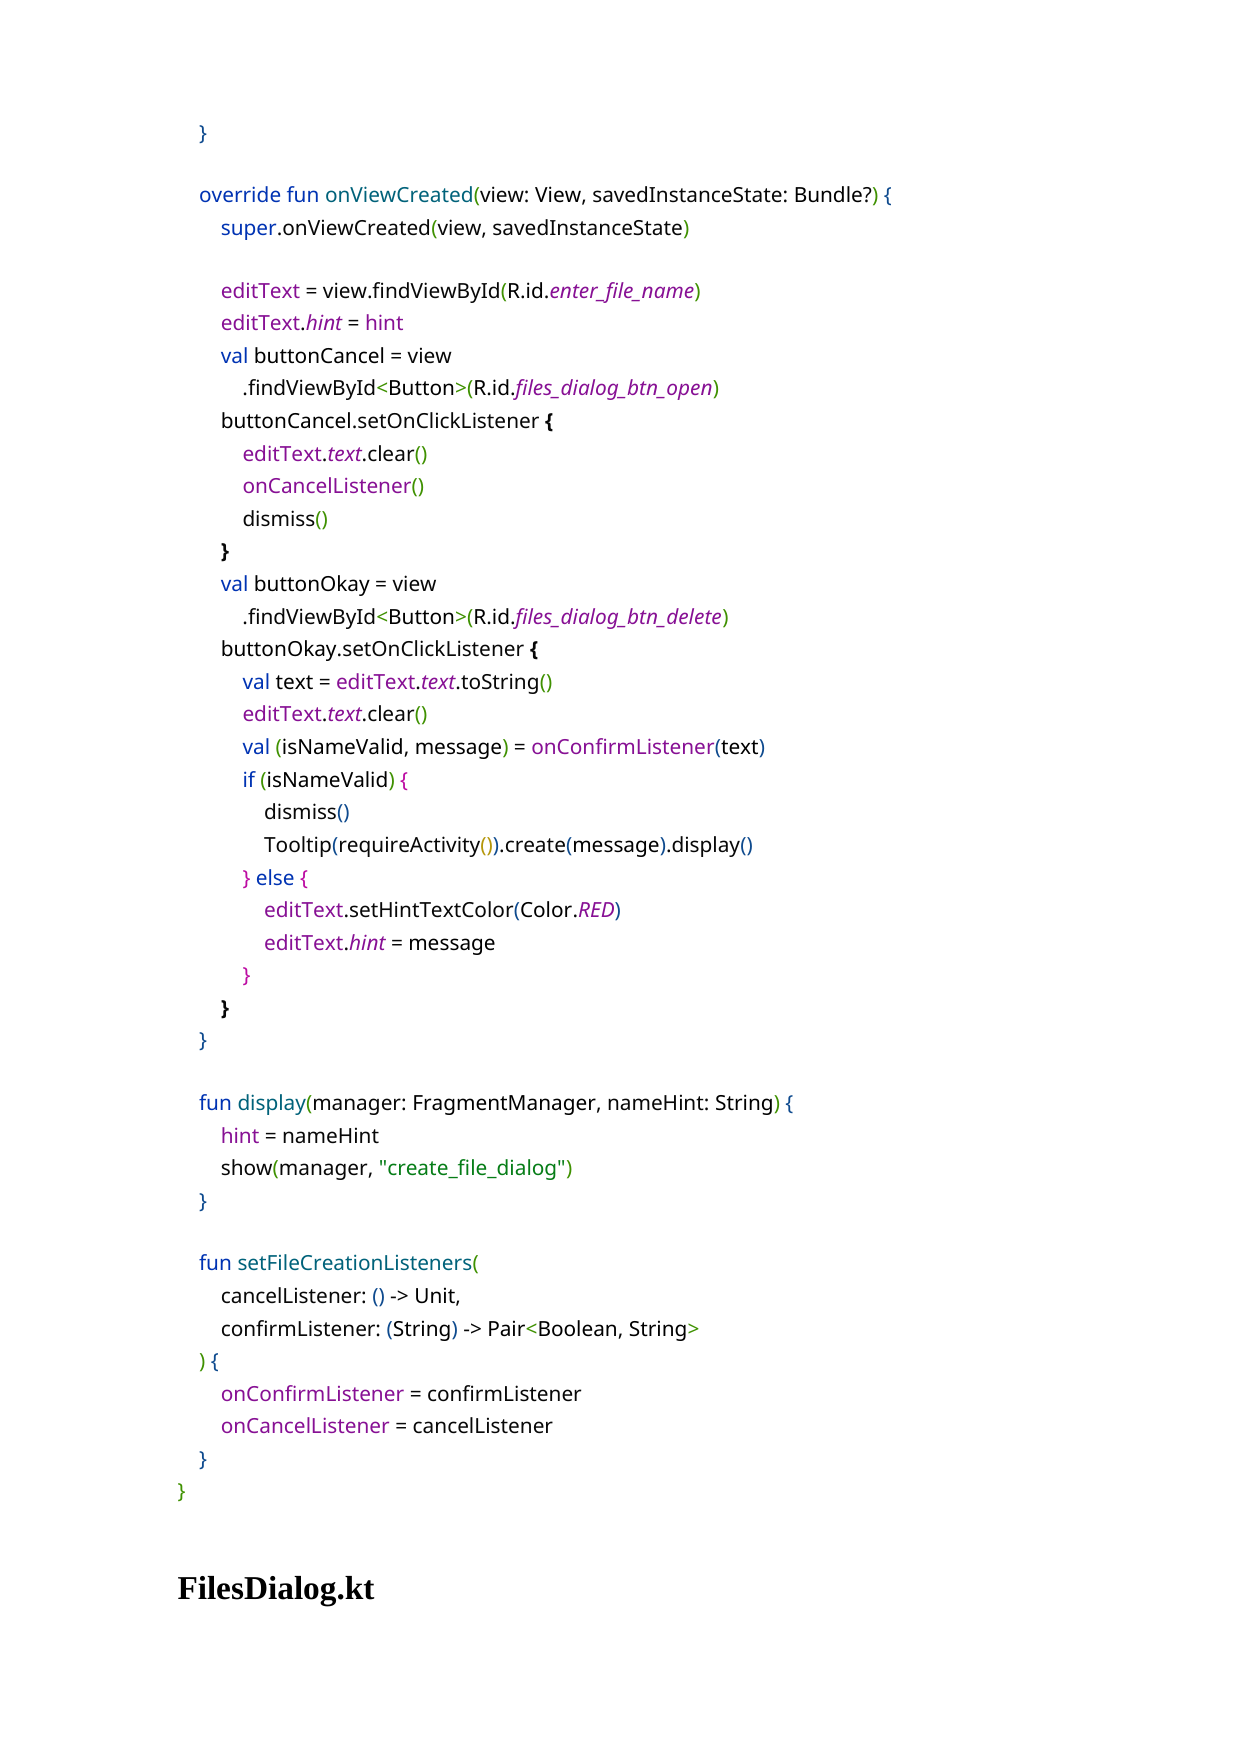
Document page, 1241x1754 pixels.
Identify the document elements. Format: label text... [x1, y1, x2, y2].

text fun display(manager: FragmentManager, nameHint: String) { hint = nameHint show(manager, "create_file_dialog") } [177, 1088, 1152, 1244]
text FilesDialog.kt [177, 1569, 1152, 1607]
text .findViewById<Button>(R.id.files_dialog_btn_delete) buttonOkay.setOnClickListener { val text = editText.text.toString() editText.text.clear() val (isNameValid, message) = onConfirmListener(text) if (isNameValid) { dismiss() Tooltip(requireActivity()).create(message).display() } else { editText.setHintTextColor(Color.RED) editText.hint = message } } } [177, 602, 1152, 1084]
text editText = view.findViewById(R.id.enter_file_name) editText.hint = hint val buttonCancel = view [177, 276, 1152, 369]
text fun setFileCreationListeners( cancelListener: () -> Unit, confirmListener: (String) -> Pair<Boolean, String> ) { onConfirmListener = confirmListener onCancelListener = cancelListener } } [177, 1248, 1152, 1535]
text override fun onViewCreated(view: View, savedInstanceState: Bundle?) { super.onViewCreated(view, savedInstanceState) [177, 181, 1152, 272]
text .findViewById<Button>(R.id.files_dialog_btn_open) buttonCancel.setOnClickListener { editText.text.clear() onCancelListener() dismiss() } val buttonOkay = view [177, 373, 1152, 598]
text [177, 118, 1152, 177]
